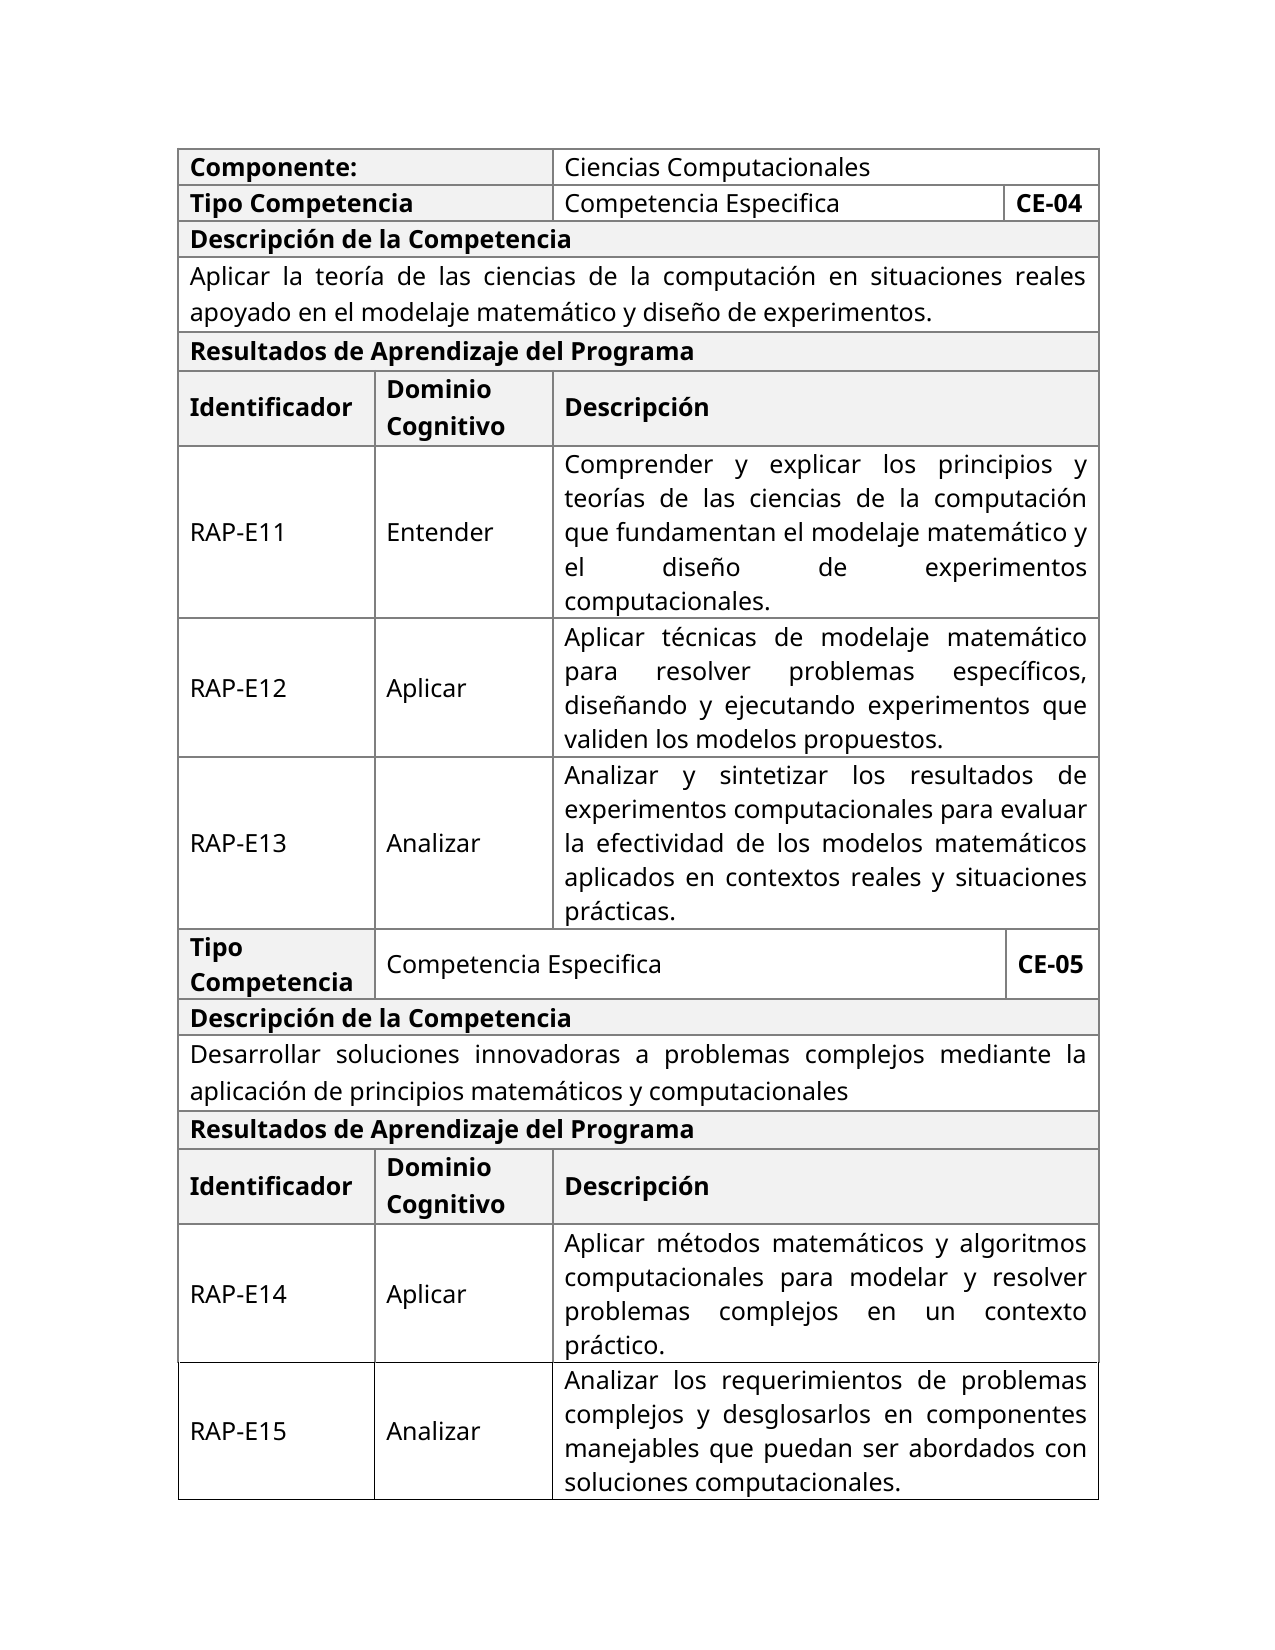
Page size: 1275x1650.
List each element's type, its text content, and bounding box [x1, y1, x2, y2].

table_cell Analizar [375, 1363, 552, 1499]
table_cell Desarrollar soluciones innovadoras a problemas complejos mediante la aplicación de principios matemáticos y computacionales [179, 1036, 1098, 1109]
table_cell Aplicar [376, 1225, 552, 1362]
table_cell RAP-E12 [179, 619, 374, 756]
table_cell Aplicar técnicas de modelaje matemático para resolver problemas específicos, diseñando y ejecutando experimentos que validen los modelos propuestos. [554, 619, 1098, 756]
table_cell Identificador [179, 372, 374, 445]
table_cell Dominio Cognitivo [376, 372, 552, 445]
table_cell Tipo Competencia [179, 930, 374, 998]
table_cell Competencia Especifica [376, 930, 1005, 998]
table_cell Descripción de la Competencia [179, 1000, 1098, 1034]
table_cell Aplicar métodos matemáticos y algoritmos computacionales para modelar y resolver problemas complejos en un contexto práctico. [554, 1225, 1098, 1362]
table_header Ciencias Computacionales [554, 150, 1098, 184]
table_header Componente: [179, 150, 552, 184]
table_cell Analizar y sintetizar los resultados de experimentos computacionales para evaluar la efectividad de los modelos matemáticos aplicados en contextos reales y situaciones prácticas. [554, 758, 1098, 928]
table_cell Descripción [554, 1150, 1098, 1223]
table_cell RAP-E13 [179, 758, 374, 928]
table_cell RAP-E14 [179, 1225, 374, 1362]
table_cell Identificador [179, 1150, 374, 1223]
table_cell Entender [376, 447, 552, 617]
table_cell Aplicar [376, 619, 552, 756]
table_cell Resultados de Aprendizaje del Programa [179, 1112, 1098, 1148]
table_cell Resultados de Aprendizaje del Programa [179, 333, 1098, 370]
table_cell Analizar [376, 758, 552, 928]
table_cell Competencia Especifica [554, 186, 1003, 220]
table_cell RAP-E15 [179, 1363, 374, 1499]
table_cell Descripción [554, 372, 1098, 445]
table_cell Tipo Competencia [179, 186, 552, 220]
table_cell Descripción de la Competencia [179, 222, 1098, 256]
table_cell Aplicar la teoría de las ciencias de la computación en situaciones reales apoyado en el modelaje matemático y diseño de experimentos. [179, 258, 1098, 331]
table_cell Comprender y explicar los principios y teorías de las ciencias de la computación que fundamentan el modelaje matemático y el diseño de experimentos computacionales. [554, 447, 1098, 617]
table_cell CE-04 [1005, 186, 1098, 220]
table_cell Analizar los requerimientos de problemas complejos y desglosarlos en componentes manejables que puedan ser abordados con soluciones computacionales. [553, 1362, 1098, 1499]
table_cell Dominio Cognitivo [376, 1150, 552, 1223]
table_cell CE-05 [1007, 930, 1098, 998]
table_cell RAP-E11 [179, 447, 374, 617]
